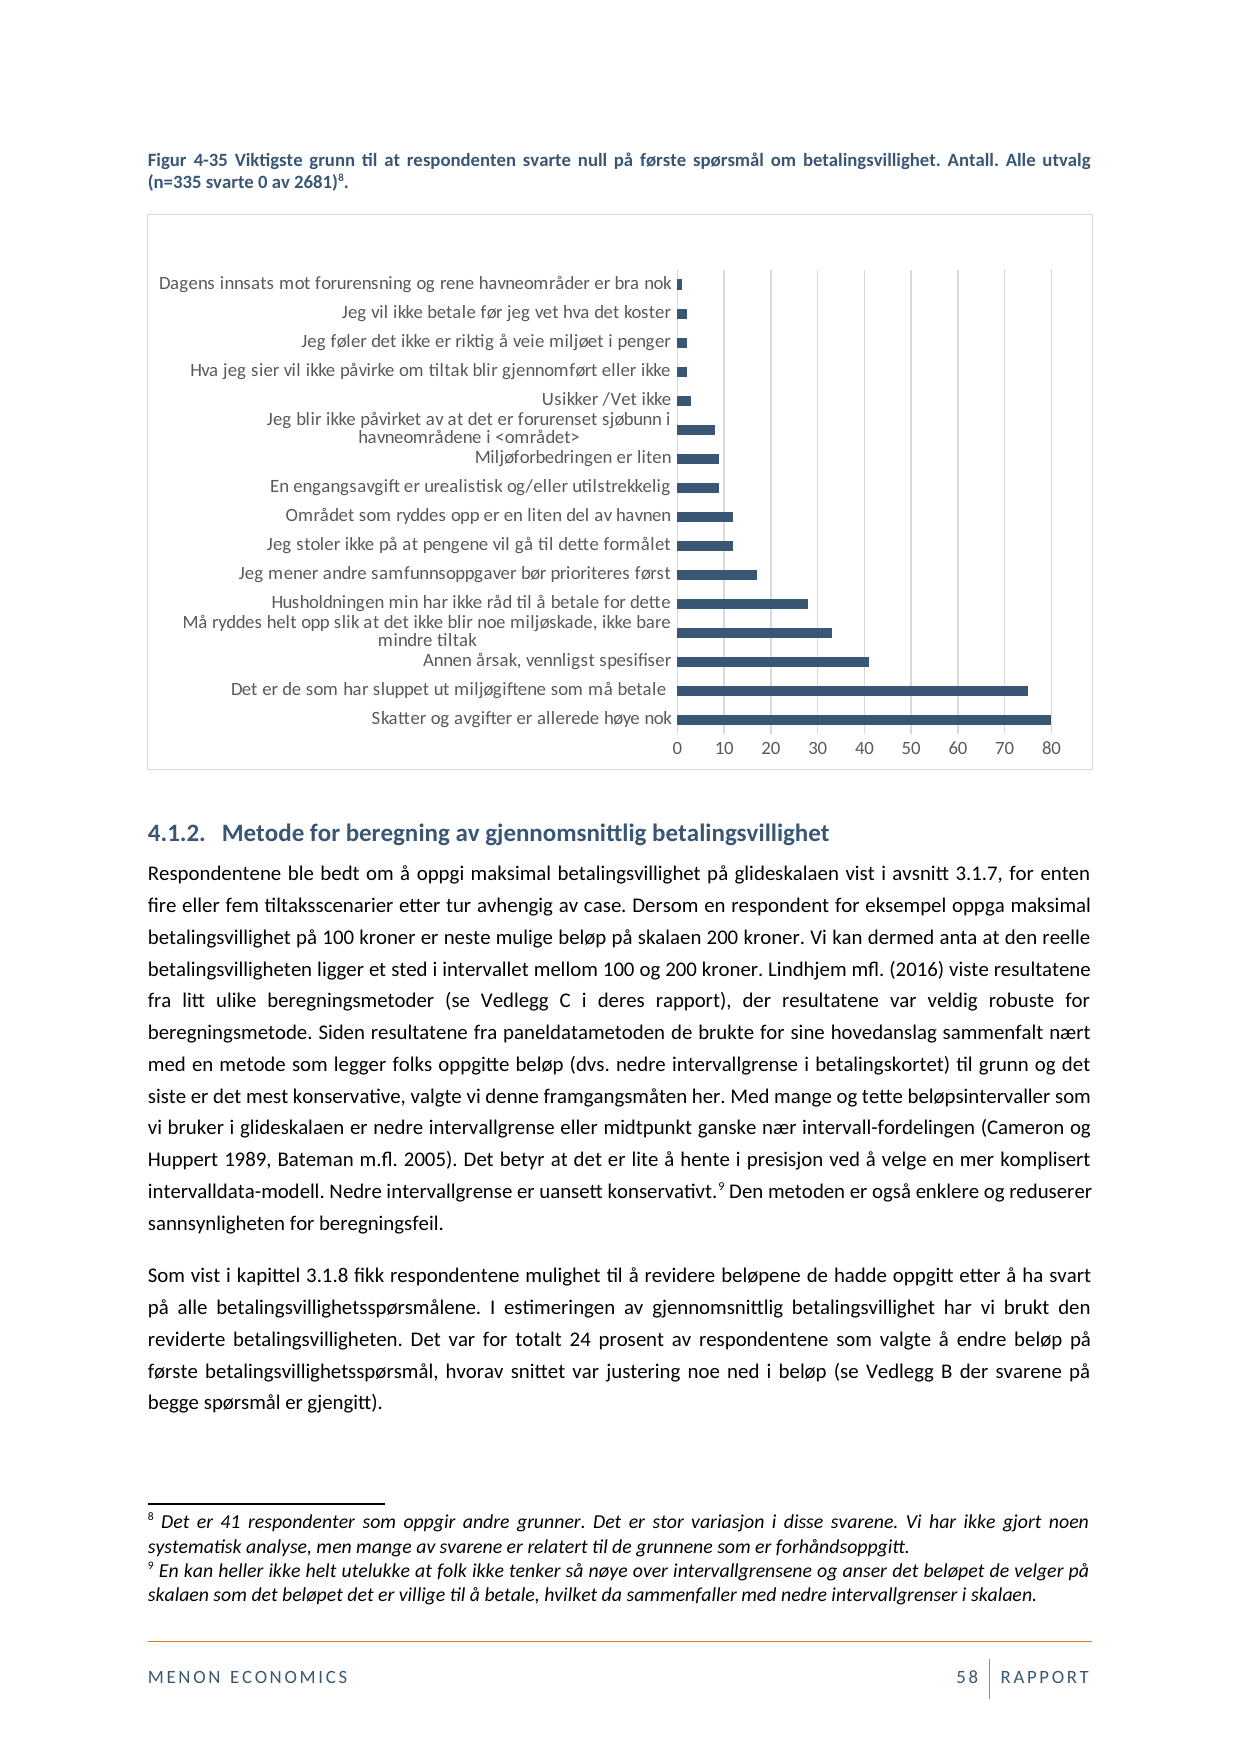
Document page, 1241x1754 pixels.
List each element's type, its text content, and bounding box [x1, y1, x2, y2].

subtitle Metode for beregning av gjennomsnittlig betalingsvillighet [148, 818, 1092, 848]
text Respondentene ble bedt om å oppgi maksimal betalingsvillighet på glideskalaen vist i avsnitt 3.1.7, for enten fire eller fem tiltaksscenarier etter tur avhengig av case. Dersom en respondent for eksempel oppga maksimal betalingsvillighet på 100 kroner er neste mulige beløp på skalaen 200 kroner. Vi kan dermed anta at den reelle betalingsvilligheten ligger et sted i intervallet mellom 100 og 200 kroner. Lindhjem mfl. (2016) viste resultatene fra litt ulike beregningsmetoder (se Vedlegg C i deres rapport), der resultatene var veldig robuste for beregningsmetode. Siden resultatene fra paneldatametoden de brukte for sine hovedanslag sammenfalt nært med en metode som legger folks oppgitte beløp (dvs. nedre intervallgrense i betalingskortet) til grunn og det siste er det mest konservative, valgte vi denne framgangsmåten her. Med mange og tette beløpsintervaller som vi bruker i glideskalaen er nedre intervallgrense eller midtpunkt ganske nær intervall-fordelingen (Cameron og Huppert 1989, Bateman m.fl. 2005). Det betyr at det er lite å hente i presisjon ved å velge en mer komplisert intervalldata-modell. Nedre intervallgrense er uansett konservativt. Den metoden er også enklere og reduserer sannsynligheten for beregningsfeil. [148, 860, 1092, 1235]
text Som vist i kapittel 3.1.8 fikk respondentene mulighet til å revidere beløpene de hadde oppgitt etter å ha svart på alle betalingsvillighetsspørsmålene. I estimeringen av gjennomsnittlig betalingsvillighet har vi brukt den reviderte betalingsvilligheten. Det var for totalt 24 prosent av respondentene som valgte å endre beløp på første betalingsvillighetsspørsmål, hvorav snittet var justering noe ned i beløp (se Vedlegg B der svarene på begge spørsmål er gjengitt). [148, 1262, 1092, 1415]
